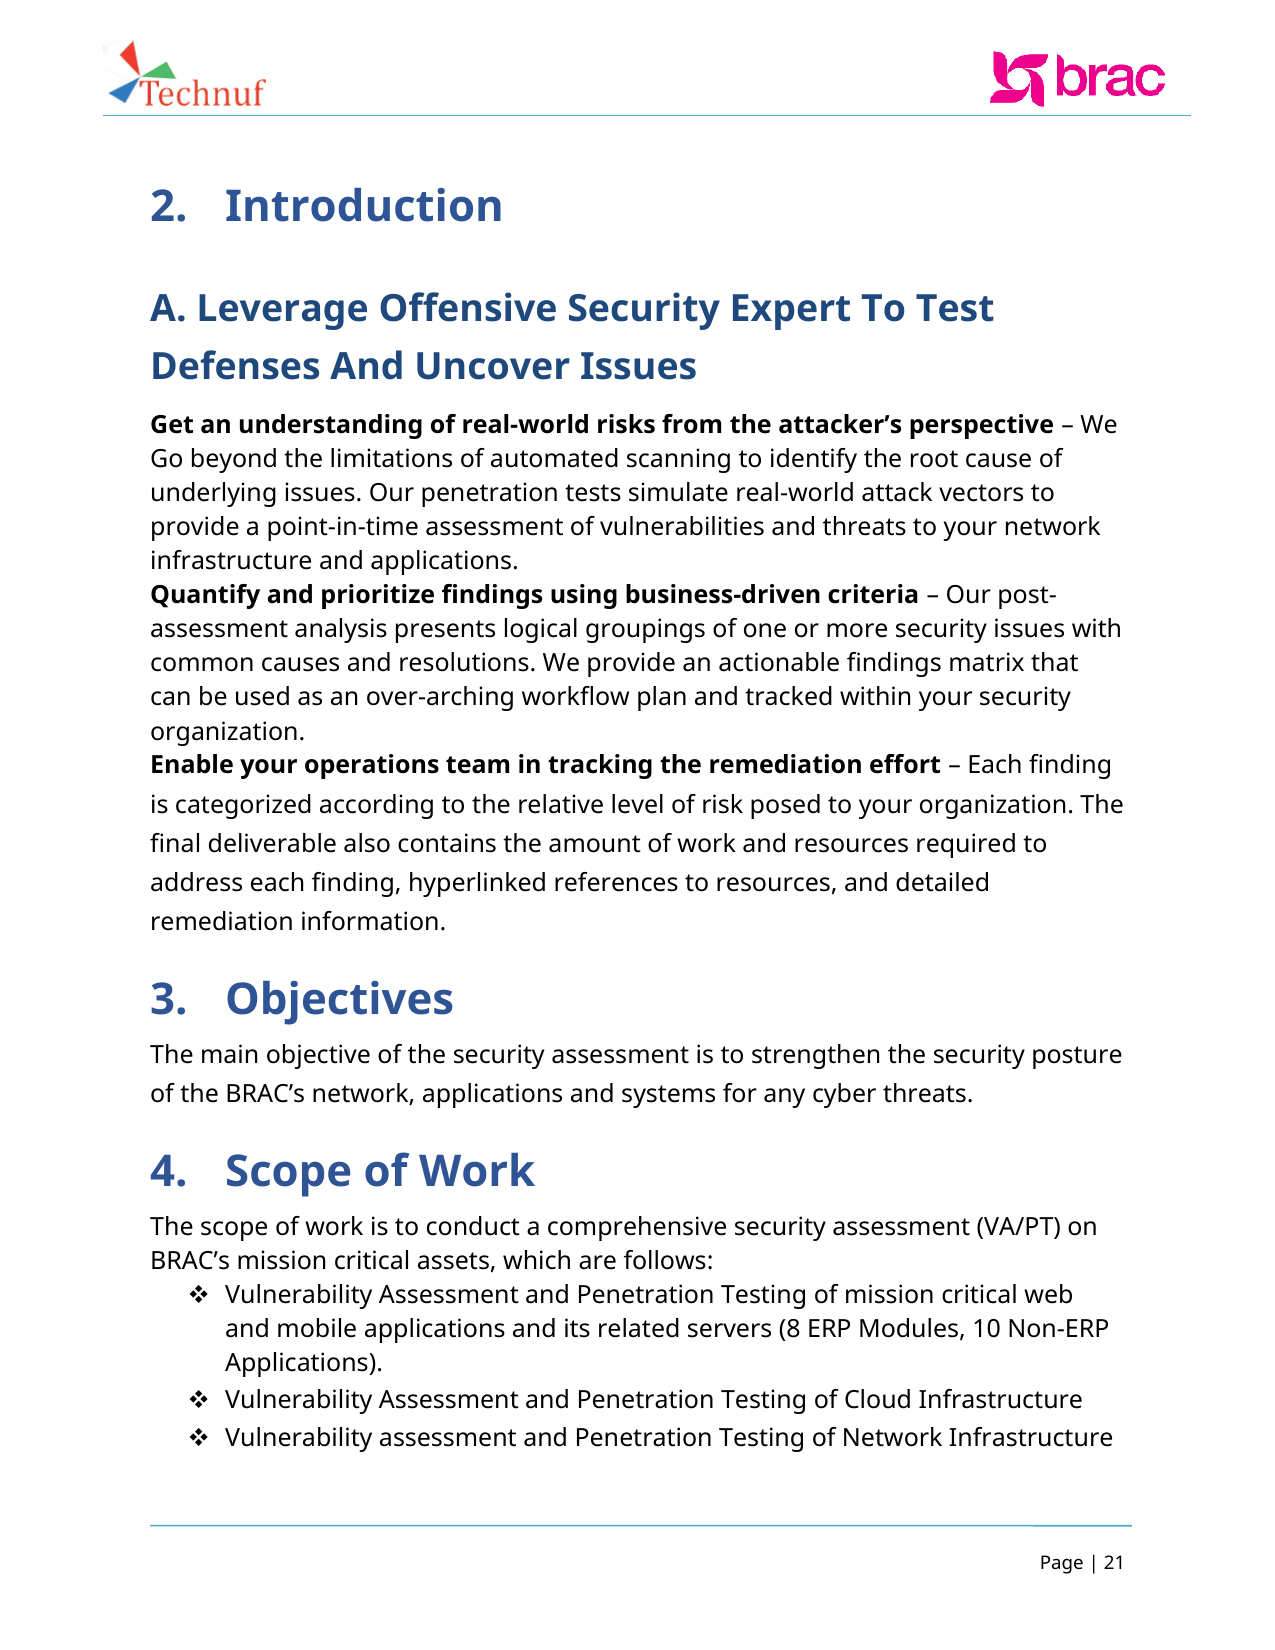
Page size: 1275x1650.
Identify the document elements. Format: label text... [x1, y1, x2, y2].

text Enable your operations team in tracking the remediation effort – Each finding is categorized according to the relative level of risk posed to your organization. The final deliverable also contains the amount of work and resources required to address each finding, hyperlinked references to resources, and detailed remediation information. [150, 747, 1125, 938]
text Quantify and prioritize findings using business-driven criteria – Our post-assessment analysis presents logical groupings of one or more security issues with common causes and resolutions. We provide an actionable findings matrix that can be used as an over-arching workflow plan and tracked within your security organization. [150, 577, 1125, 747]
picture [102, 39, 273, 110]
subtitle Scope of Work [150, 1140, 1125, 1199]
picture [988, 46, 1167, 109]
list Vulnerability Assessment and Penetration Testing of Cloud Infrastructure [187, 1382, 1125, 1416]
subtitle Introduction [150, 175, 1125, 234]
list Vulnerability Assessment and Penetration Testing of mission critical web and mobile applications and its related servers (8 ERP Modules, 10 Non-ERP Applications). [187, 1276, 1125, 1378]
text The main objective of the security assessment is to strengthen the security posture of the BRAC’s network, applications and systems for any cyber threats. [150, 1036, 1125, 1110]
text Get an understanding of real-world risks from the attacker’s perspective – We Go beyond the limitations of automated scanning to identify the root cause of underlying issues. Our penetration tests simulate real-world attack vectors to provide a point-in-time assessment of vulnerabilities and threats to your network infrastructure and applications. [150, 407, 1125, 577]
subtitle A. Leverage Offensive Security Expert To Test Defenses And Uncover Issues [150, 281, 1125, 391]
text The scope of work is to conduct a comprehensive security assessment (VA/PT) on BRAC’s mission critical assets, which are follows: [150, 1208, 1125, 1276]
subtitle Objectives [150, 968, 1125, 1028]
list Vulnerability assessment and Penetration Testing of Network Infrastructure [187, 1420, 1125, 1454]
